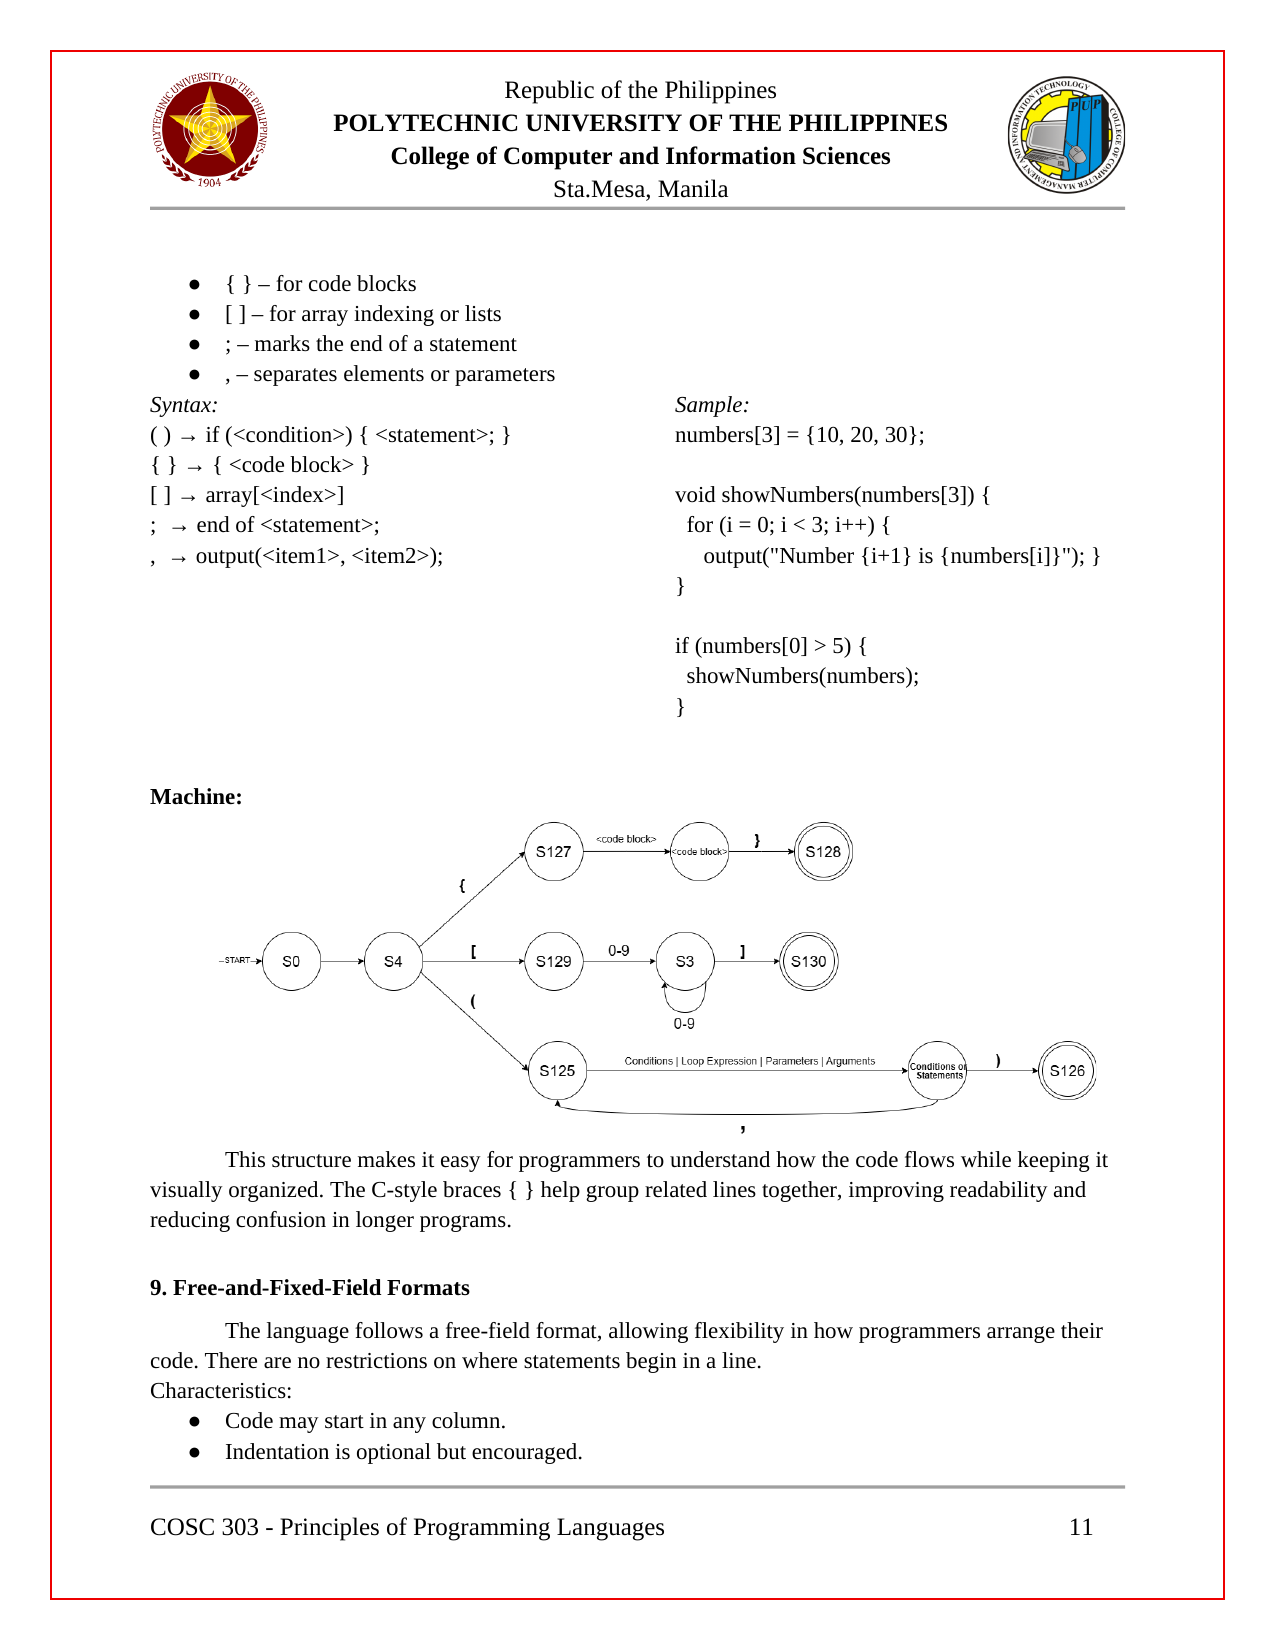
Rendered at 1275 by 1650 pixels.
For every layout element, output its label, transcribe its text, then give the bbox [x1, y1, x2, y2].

text , → output(<item1>, <item2>); [150, 542, 600, 568]
list ; – marks the end of a statement [187, 330, 1125, 357]
text Sample: [675, 391, 1125, 417]
picture [1007, 76, 1125, 194]
picture [218, 813, 1097, 1135]
text ( ) → if (<condition>) { <statement>; } [150, 421, 600, 447]
text Characteristics: [150, 1377, 1125, 1404]
list Code may start in any column. [187, 1407, 1125, 1434]
text ; → end of <statement>; [150, 512, 600, 538]
subtitle 9. Free-and-Fixed-Field Formats [150, 1274, 1125, 1301]
list [ ] – for array indexing or lists [187, 300, 1125, 326]
list , – separates elements or parameters [187, 361, 1125, 387]
picture [150, 71, 268, 189]
text showNumbers(numbers); [675, 663, 1125, 689]
text Machine: [150, 783, 1125, 810]
text output("Number {i+1} is {numbers[i]}"); } [675, 542, 1125, 568]
text { } → { <code block> } [150, 451, 600, 477]
list Indentation is optional but encouraged. [187, 1438, 1125, 1464]
text Syntax: [150, 391, 600, 417]
list { } – for code blocks [187, 270, 1125, 296]
text } [675, 572, 1125, 598]
text numbers[3] = {10, 20, 30}; [675, 421, 1125, 447]
text The language follows a free-field format, allowing flexibility in how programmers arrange their code. There are no restrictions on where statements begin in a line. [150, 1317, 1125, 1373]
text } [675, 693, 1125, 719]
text This structure makes it easy for programmers to understand how the code flows while keeping it visually organized. The C-style braces { } help group related lines together, improving readability and reducing confusion in longer programs. [150, 1146, 1125, 1233]
text [ ] → array[<index>] [150, 481, 600, 508]
text if (numbers[0] > 5) { [675, 632, 1125, 659]
text void showNumbers(numbers[3]) { [675, 481, 1125, 508]
text for (i = 0; i < 3; i++) { [675, 512, 1125, 538]
